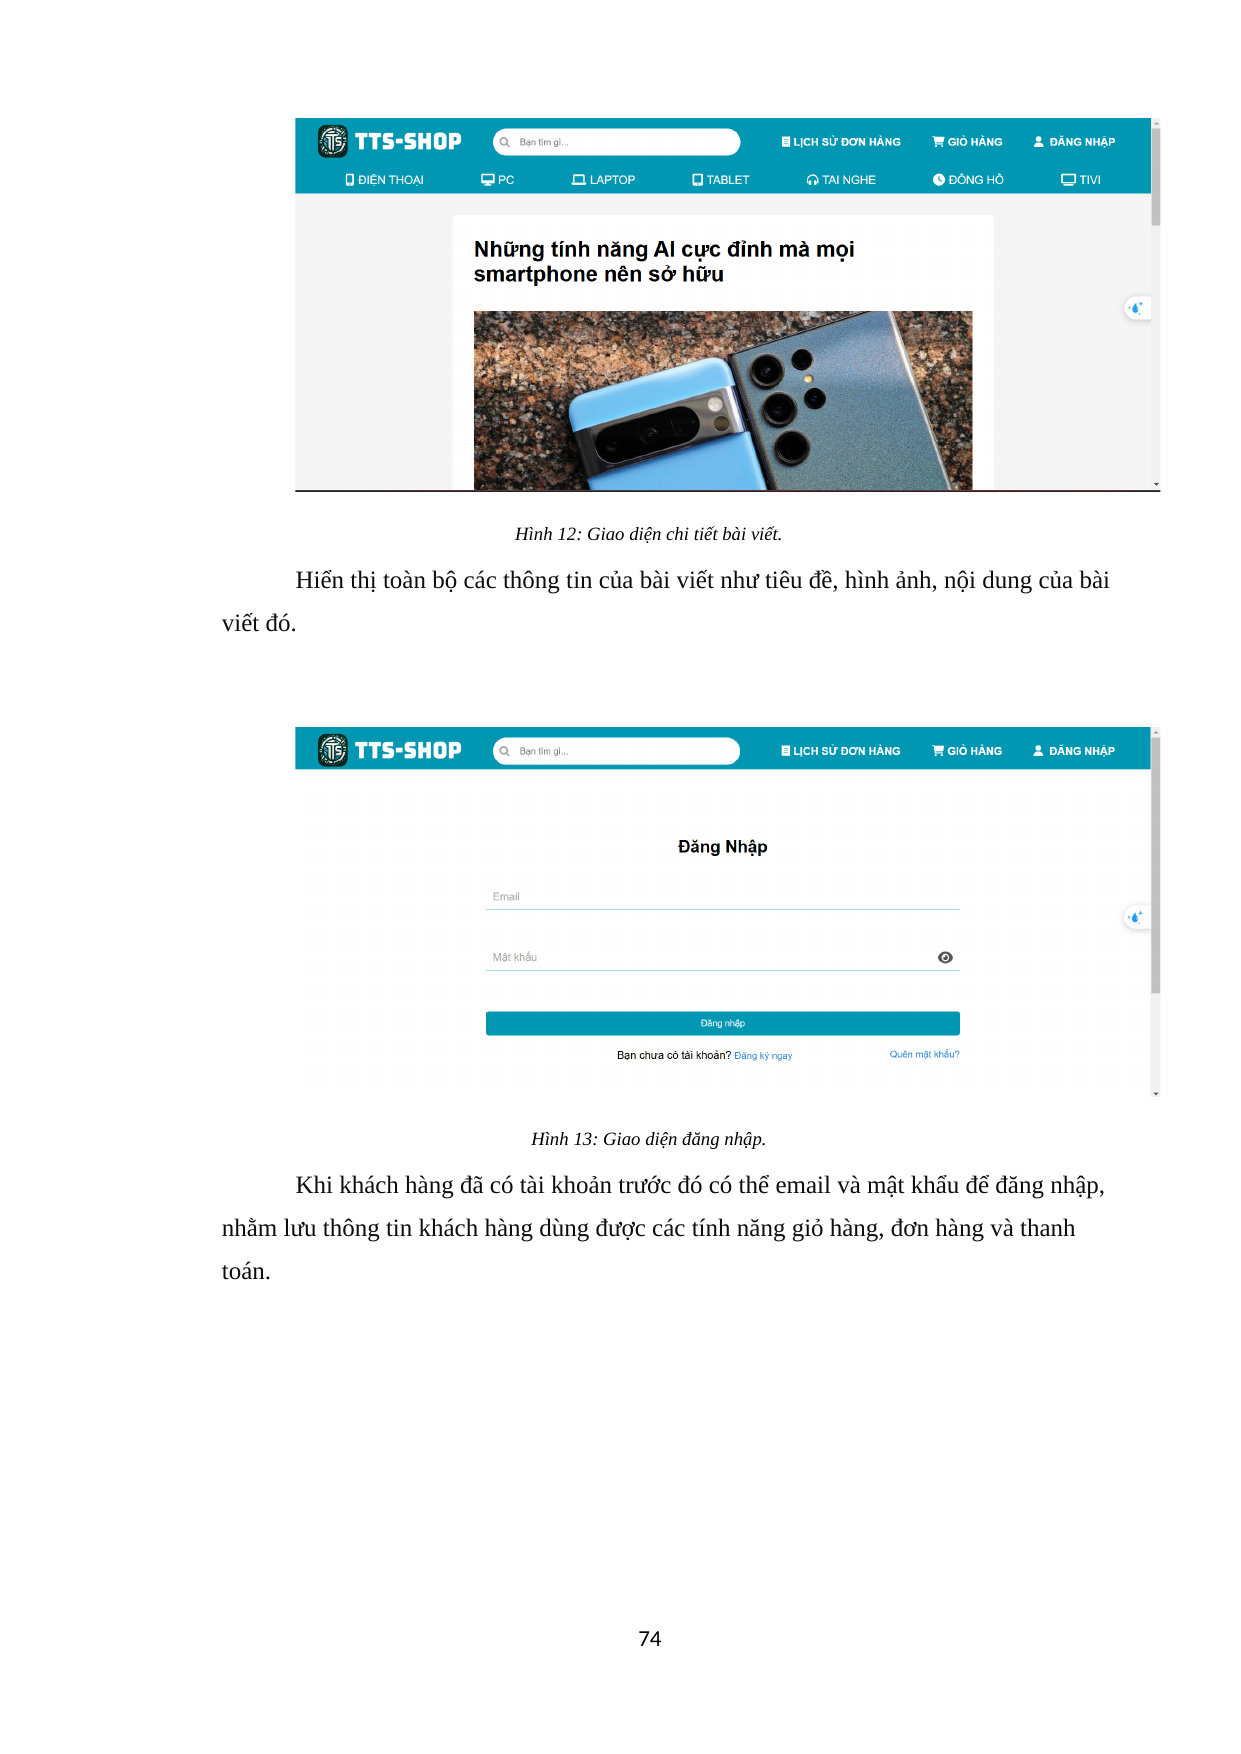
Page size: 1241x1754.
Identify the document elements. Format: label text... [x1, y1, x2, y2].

text Hình 13: Giao diện đăng nhập. [177, 1128, 1122, 1149]
text Hình 12: Giao diện chi tiết bài viết. [177, 523, 1122, 544]
text Hiển thị toàn bộ các thông tin của bài viết như tiêu đề, hình ảnh, nội dung của bài viết đó. [222, 565, 1122, 637]
text Khi khách hàng đã có tài khoản trước đó có thể email và mật khẩu để đăng nhập, nhằm lưu thông tin khách hàng dùng được các tính năng giỏ hàng, đơn hàng và thanh toán. [222, 1170, 1122, 1285]
picture [295, 118, 1161, 492]
picture [295, 727, 1161, 1097]
